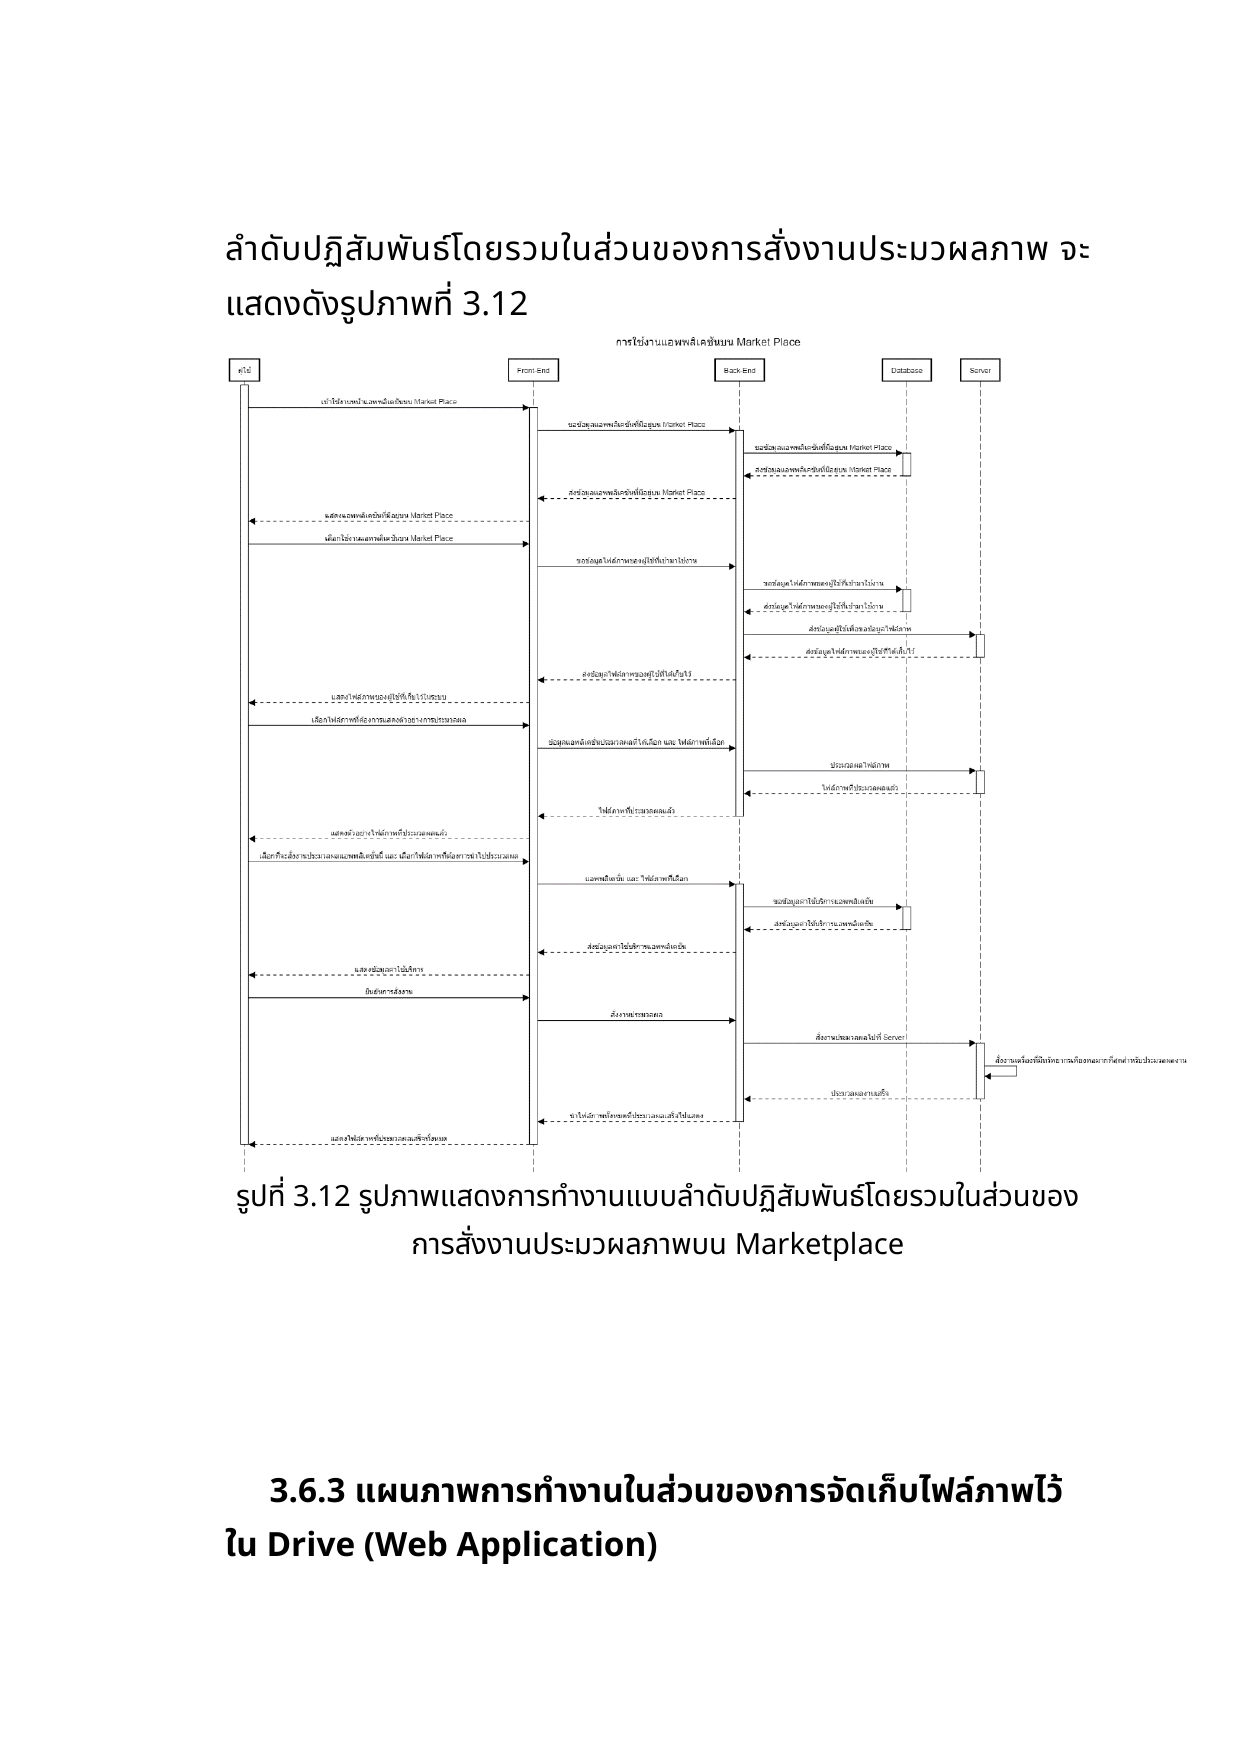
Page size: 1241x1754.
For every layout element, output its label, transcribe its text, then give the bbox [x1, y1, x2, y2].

picture [225, 333, 1190, 1172]
text รูปที่ 3.12 รูปภาพแสดงการทํางานแบบลําดับปฏิสัมพันธ์โดยรวมในส่วนของการสั่งงานประมวผลภาพบน Marketplace [225, 1172, 1090, 1267]
text 3.6.3 แผนภาพการทํางานในส่วนของการจัดเก็บไฟล์ภาพไว้ใน Drive (Web Application) [225, 1467, 1090, 1572]
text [225, 225, 1090, 330]
